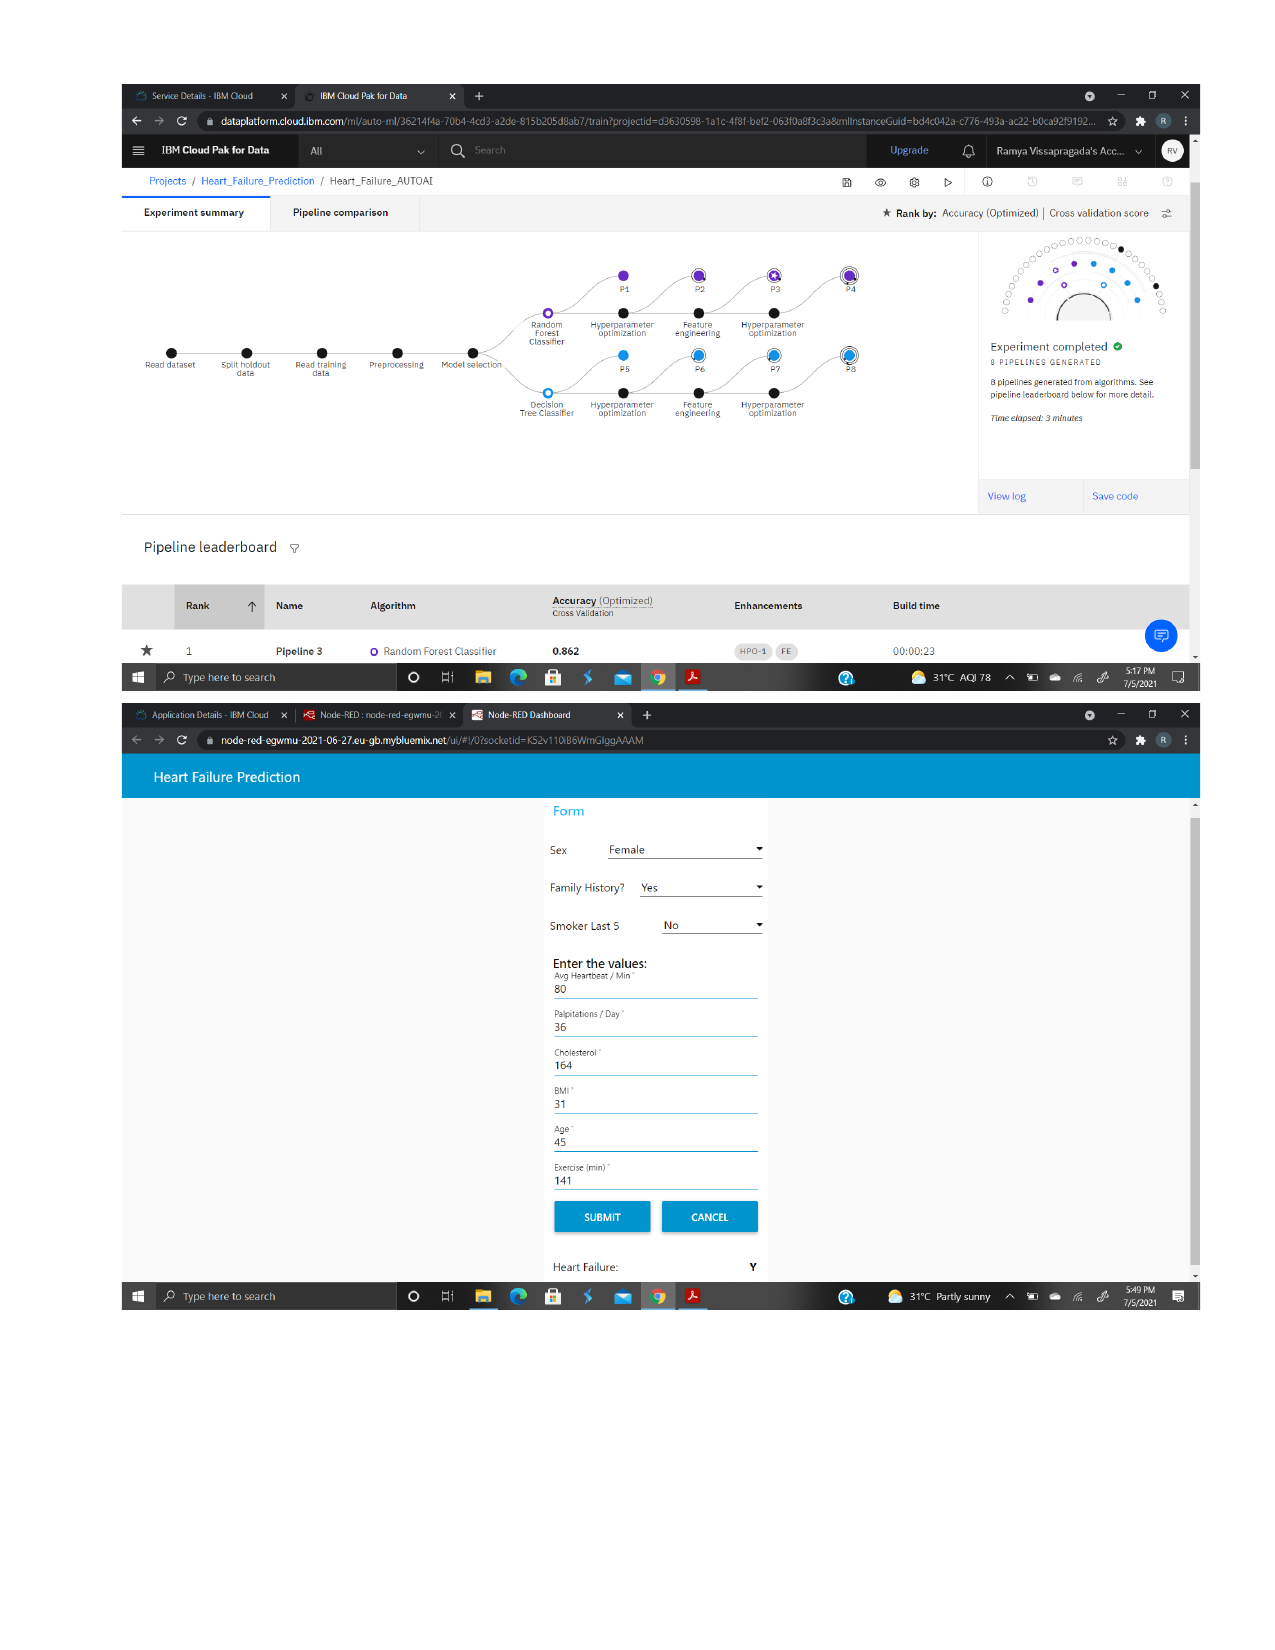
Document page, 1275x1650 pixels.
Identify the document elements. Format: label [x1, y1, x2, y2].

picture [121, 84, 1200, 691]
list [84, 84, 1125, 1310]
picture [121, 799, 1200, 1310]
picture [121, 703, 1200, 753]
